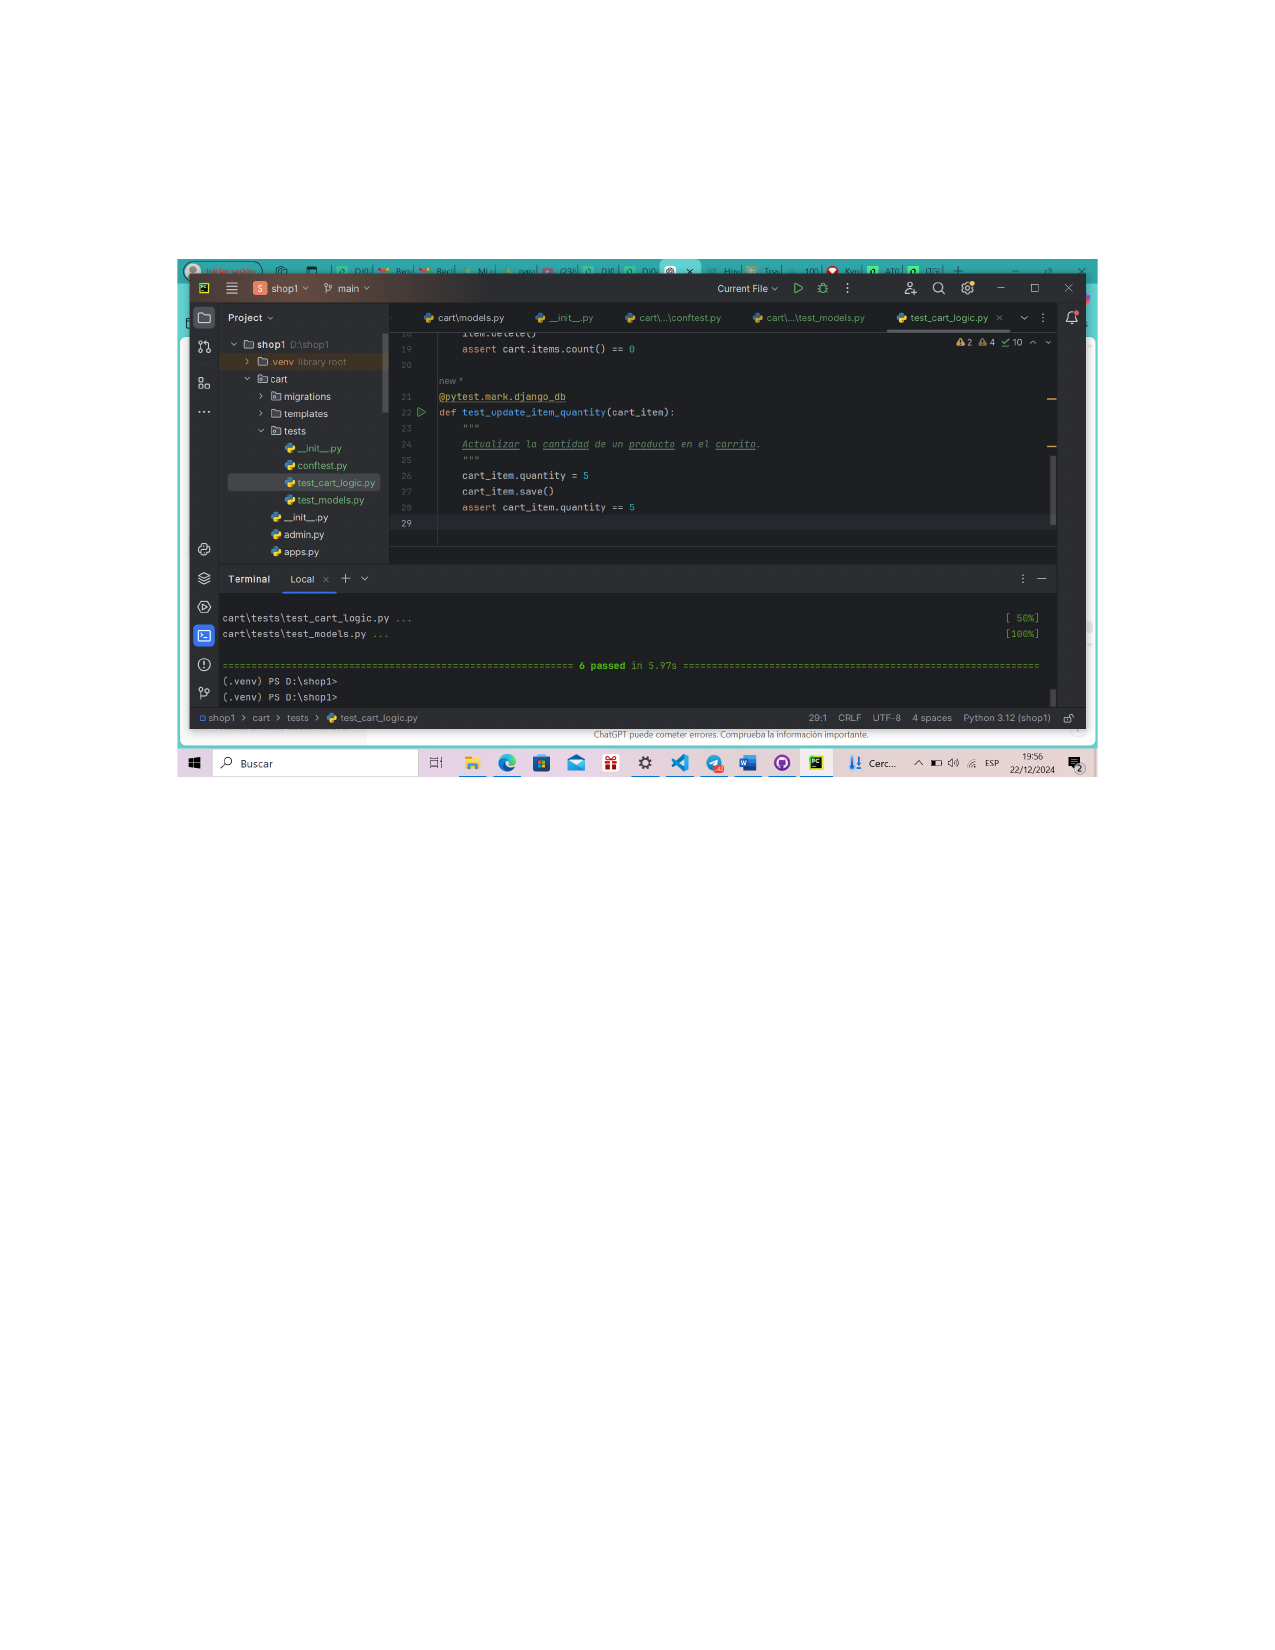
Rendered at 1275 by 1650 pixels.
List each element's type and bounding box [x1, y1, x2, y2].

picture [177, 259, 1098, 777]
